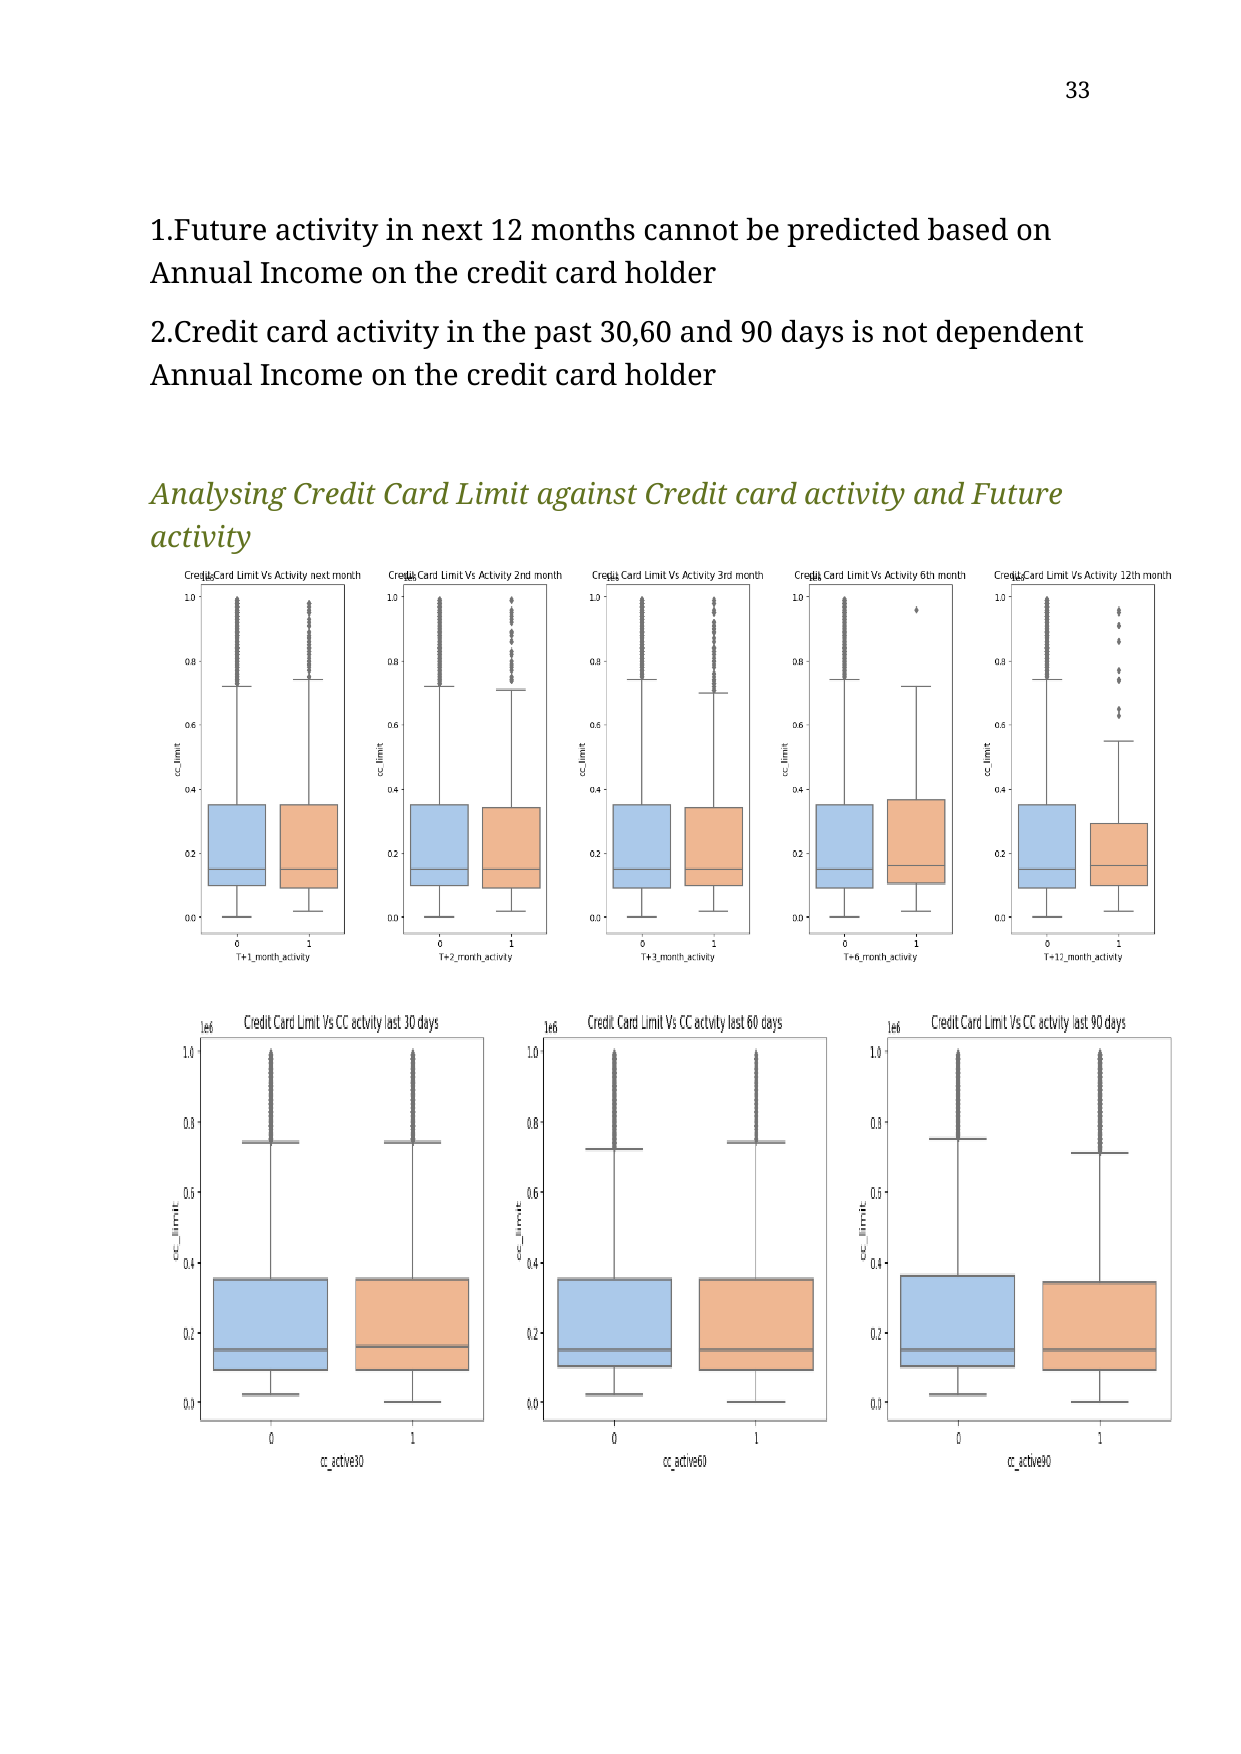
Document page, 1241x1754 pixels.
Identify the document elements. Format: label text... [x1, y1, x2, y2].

subtitle Analysing Credit Card Limit against Credit card activity and Future activity [150, 473, 1090, 556]
text 1.Future activity in next 12 months cannot be predicted based on Annual Income on the credit card holder [150, 209, 1090, 292]
text 2.Credit card activity in the past 30,60 and 90 days is not dependent Annual Income on the credit card holder [150, 312, 1090, 394]
picture [150, 559, 1174, 974]
picture [150, 993, 1186, 1499]
